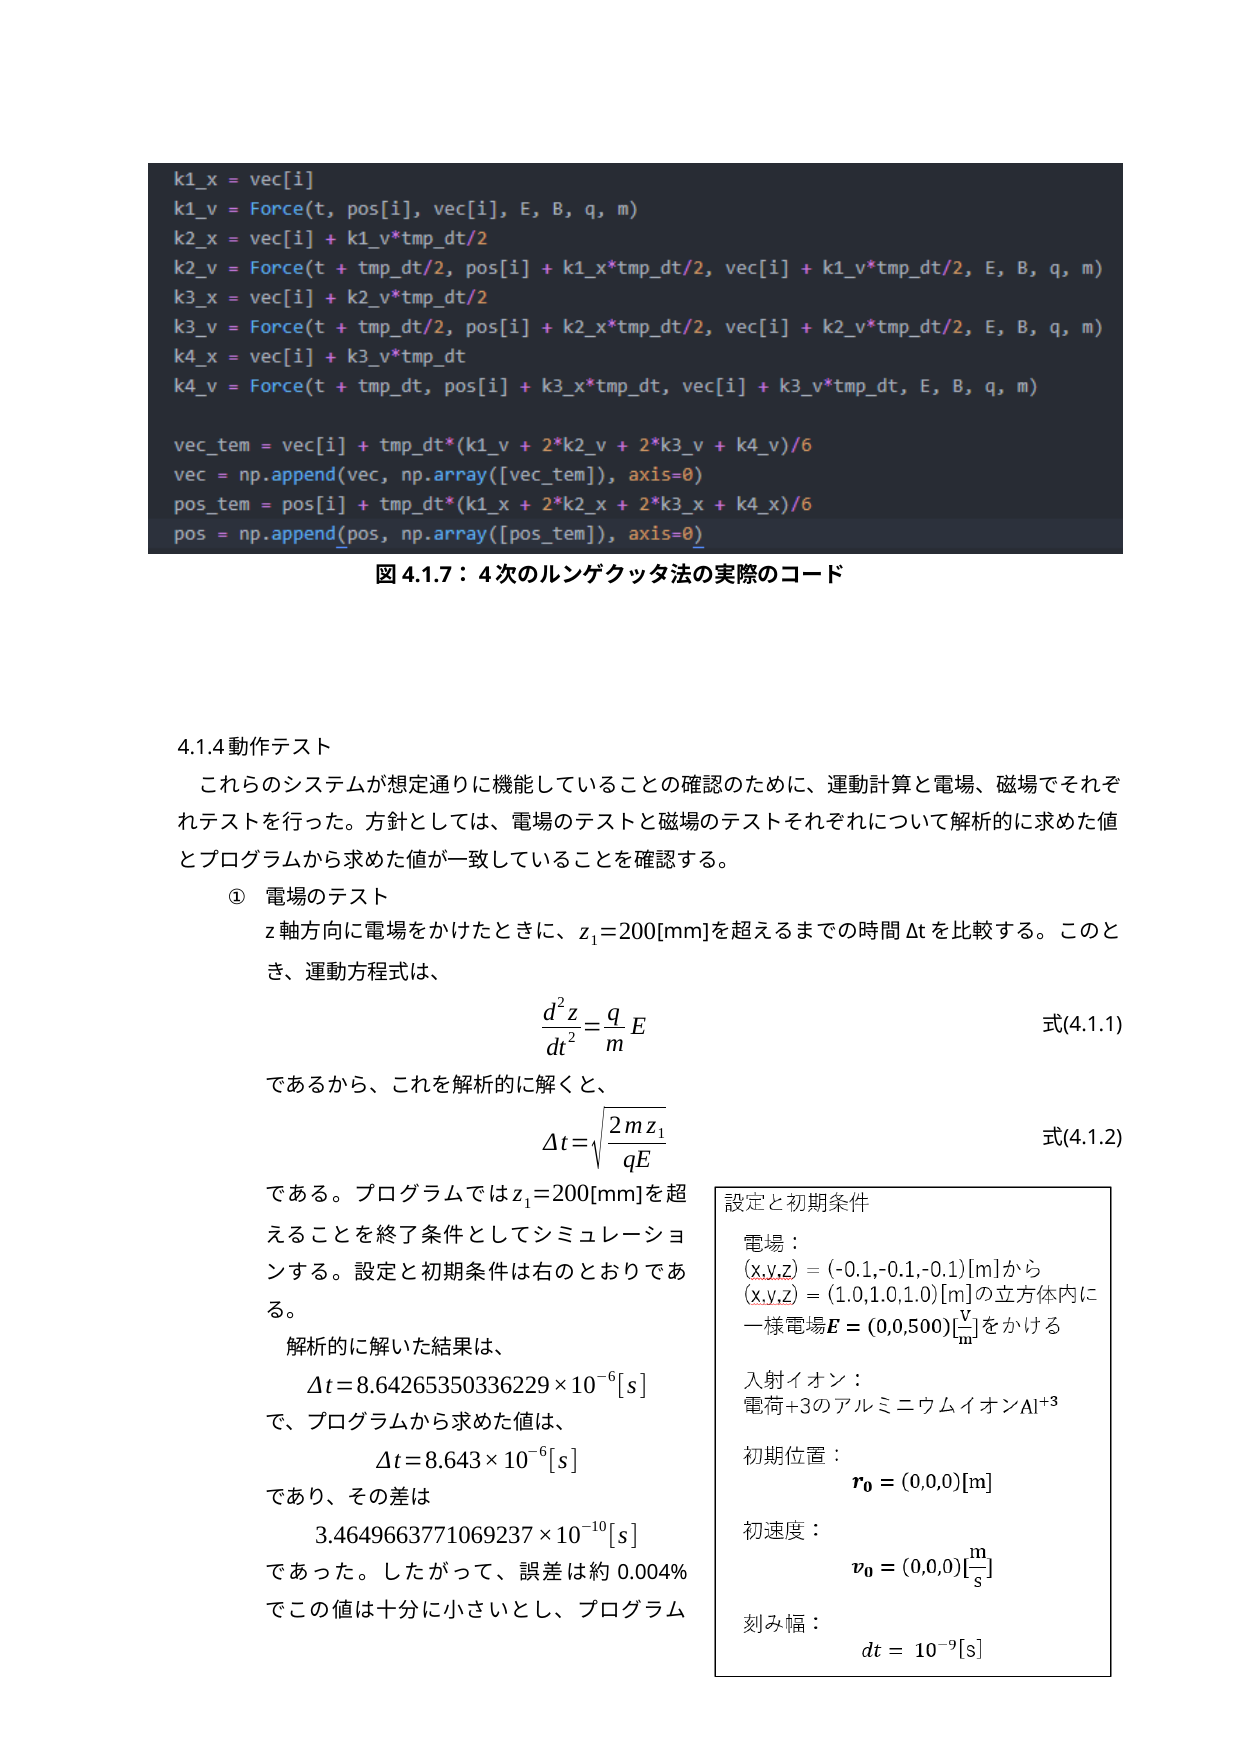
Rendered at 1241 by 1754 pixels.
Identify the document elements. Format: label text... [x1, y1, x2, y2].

list これらのシステムが想定通りに機能していることの確認のために、運動計算と電場、磁場でそれぞれテストを行った。方針としては、電場のテストと磁場のテストそれぞれについて解析的に求めた値とプログラムから求めた値が一致していることを確認する。 [177, 764, 1122, 877]
list z軸方向に電場をかけたときに、[mm]を超えるまでの時間Δtを比較する。このとき、運動方程式は、 [265, 914, 1122, 989]
picture [706, 1178, 1122, 1684]
picture [148, 163, 1123, 554]
list である。プログラムでは[mm]を超えることを終了条件としてシミュレーションする。設定と初期条件は右のとおりである。 [265, 1177, 1122, 1327]
list であるから、これを解析的に解くと、 [265, 1064, 1122, 1102]
list 4.1.4動作テスト [177, 727, 1122, 764]
list 式(4.1.1) [265, 989, 1122, 1064]
list 電場のテスト [227, 877, 1122, 914]
list であり、その差は [265, 1477, 706, 1514]
list 式(4.1.2) [265, 1102, 1122, 1177]
list であった。したがって、誤差は約0.004%でこの値は十分に小さいとし、プログラムは正しく動作していると判断した。実際の実行画面を図4.1.8に示す。 [265, 1552, 706, 1627]
list で、プログラムから求めた値は、 [265, 1402, 706, 1439]
list 解析的に解いた結果は、 [265, 1327, 706, 1364]
